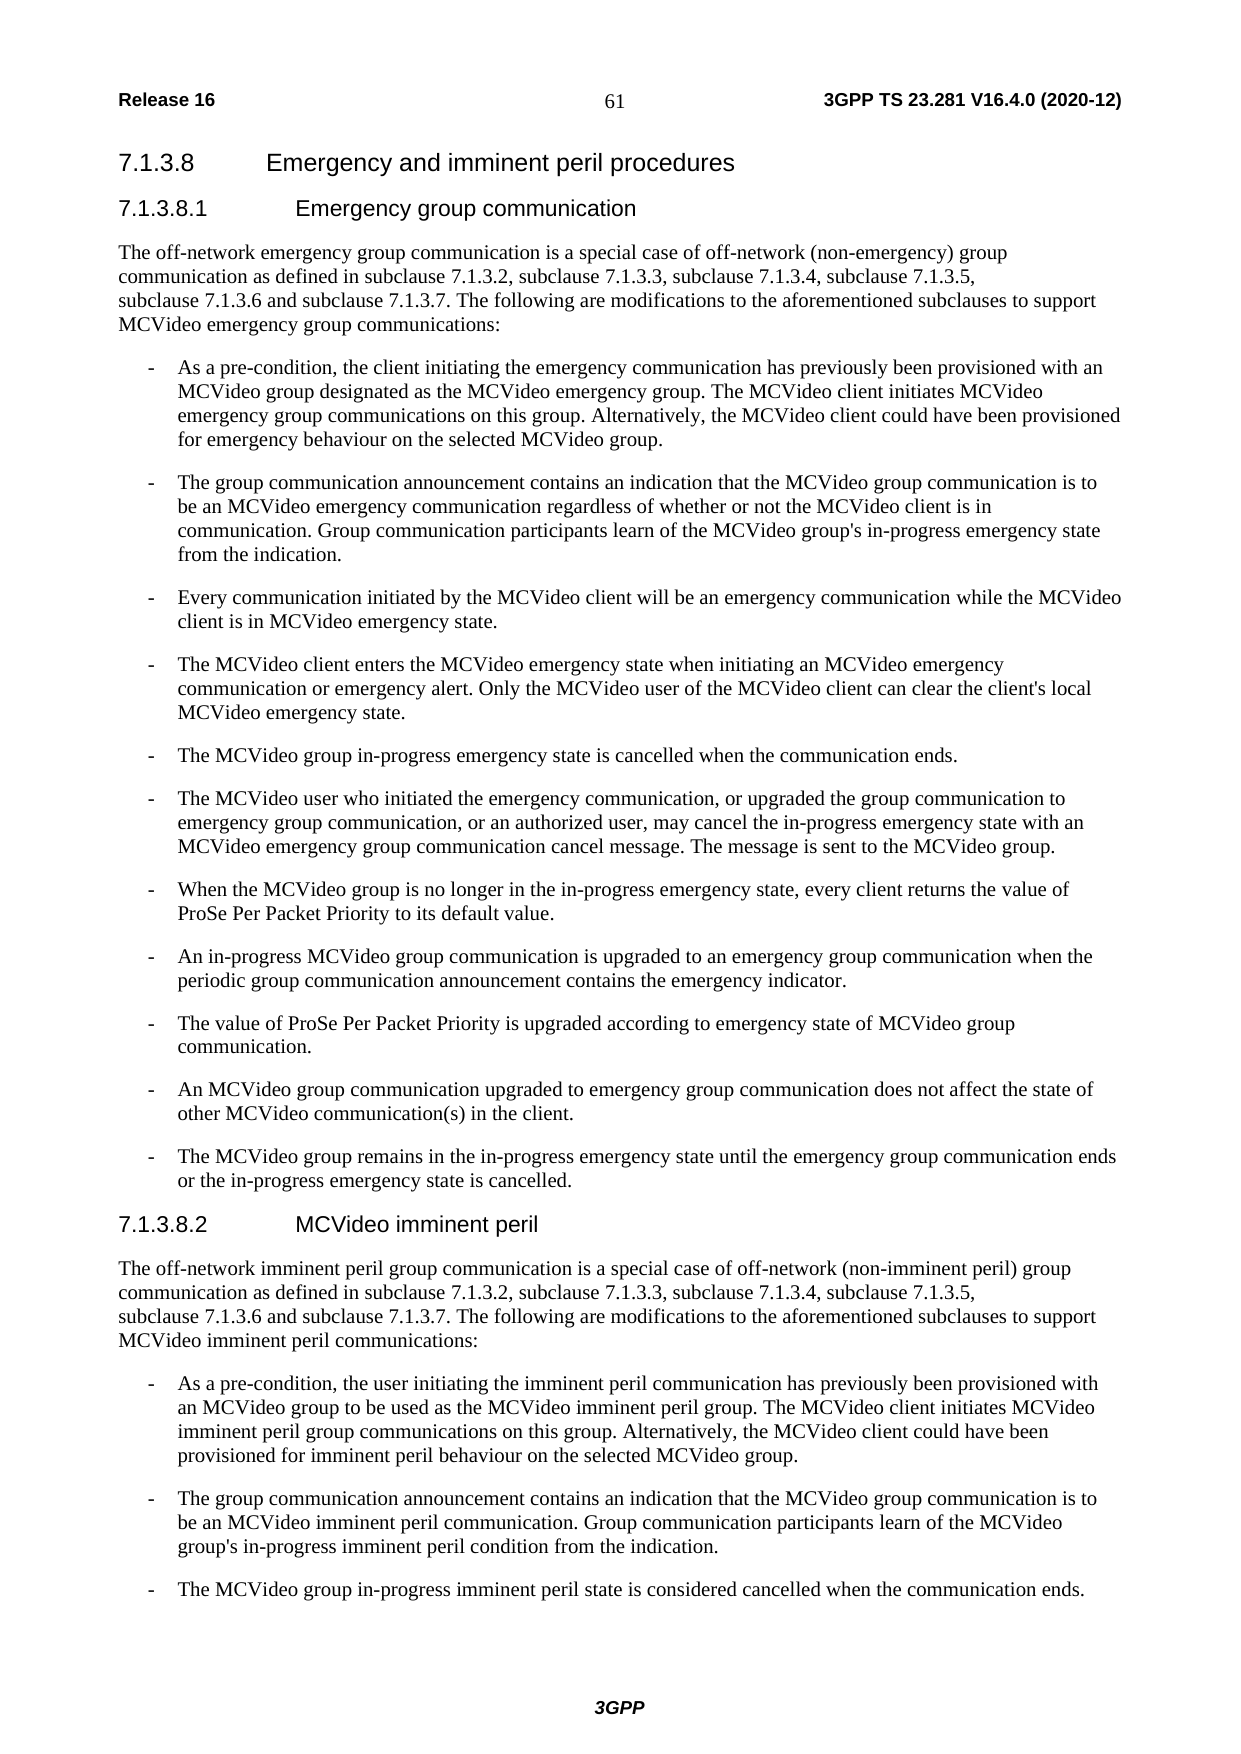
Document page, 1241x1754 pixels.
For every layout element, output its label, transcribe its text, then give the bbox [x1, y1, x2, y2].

text - The MCVideo group in-progress emergency state is cancelled when the communication ends. [148, 743, 1122, 767]
text - The MCVideo group in-progress imminent peril state is considered cancelled when the communication ends. [148, 1577, 1122, 1601]
text - When the MCVideo group is no longer in the in-progress emergency state, every client returns the value of ProSe Per Packet Priority to its default value. [148, 877, 1122, 925]
text - The group communication announcement contains an indication that the MCVideo group communication is to be an MCVideo imminent peril communication. Group communication participants learn of the MCVideo group's in-progress imminent peril condition from the indication. [148, 1486, 1122, 1558]
text - The value of ProSe Per Packet Priority is upgraded according to emergency state of MCVideo group communication. [148, 1010, 1122, 1058]
subtitle 7.1.3.8.1 Emergency group communication [118, 195, 1122, 221]
text - The MCVideo group remains in the in-progress emergency state until the emergency group communication ends or the in-progress emergency state is cancelled. [148, 1144, 1122, 1192]
subtitle 7.1.3.8.2 MCVideo imminent peril [118, 1211, 1122, 1237]
text - As a pre-condition, the user initiating the imminent peril communication has previously been provisioned with an MCVideo group to be used as the MCVideo imminent peril group. The MCVideo client initiates MCVideo imminent peril group communications on this group. Alternatively, the MCVideo client could have been provisioned for imminent peril behaviour on the selected MCVideo group. [148, 1371, 1122, 1467]
subtitle 7.1.3.8 Emergency and imminent peril procedures [118, 147, 1122, 176]
text - As a pre-condition, the client initiating the emergency communication has previously been provisioned with an MCVideo group designated as the MCVideo emergency group. The MCVideo client initiates MCVideo emergency group communications on this group. Alternatively, the MCVideo client could have been provisioned for emergency behaviour on the selected MCVideo group. [148, 355, 1122, 451]
text - The MCVideo user who initiated the emergency communication, or upgraded the group communication to emergency group communication, or an authorized user, may cancel the in-progress emergency state with an MCVideo emergency group communication cancel message. The message is sent to the MCVideo group. [148, 786, 1122, 858]
text - The group communication announcement contains an indication that the MCVideo group communication is to be an MCVideo emergency communication regardless of whether or not the MCVideo client is in communication. Group communication participants learn of the MCVideo group's in-progress emergency state from the indication. [148, 470, 1122, 566]
text The off-network imminent peril group communication is a special case of off-network (non-imminent peril) group communication as defined in subclause 7.1.3.2, subclause 7.1.3.3, subclause 7.1.3.4, subclause 7.1.3.5, subclause 7.1.3.6 and subclause 7.1.3.7. The following are modifications to the aforementioned subclauses to support MCVideo imminent peril communications: [118, 1256, 1122, 1352]
text The off-network emergency group communication is a special case of off-network (non-emergency) group communication as defined in subclause 7.1.3.2, subclause 7.1.3.3, subclause 7.1.3.4, subclause 7.1.3.5, subclause 7.1.3.6 and subclause 7.1.3.7. The following are modifications to the aforementioned subclauses to support MCVideo emergency group communications: [118, 240, 1122, 336]
text - An MCVideo group communication upgraded to emergency group communication does not affect the state of other MCVideo communication(s) in the client. [148, 1077, 1122, 1125]
text - Every communication initiated by the MCVideo client will be an emergency communication while the MCVideo client is in MCVideo emergency state. [148, 585, 1122, 633]
text - An in-progress MCVideo group communication is upgraded to an emergency group communication when the periodic group communication announcement contains the emergency indicator. [148, 943, 1122, 992]
text - The MCVideo client enters the MCVideo emergency state when initiating an MCVideo emergency communication or emergency alert. Only the MCVideo user of the MCVideo client can clear the client's local MCVideo emergency state. [148, 652, 1122, 724]
